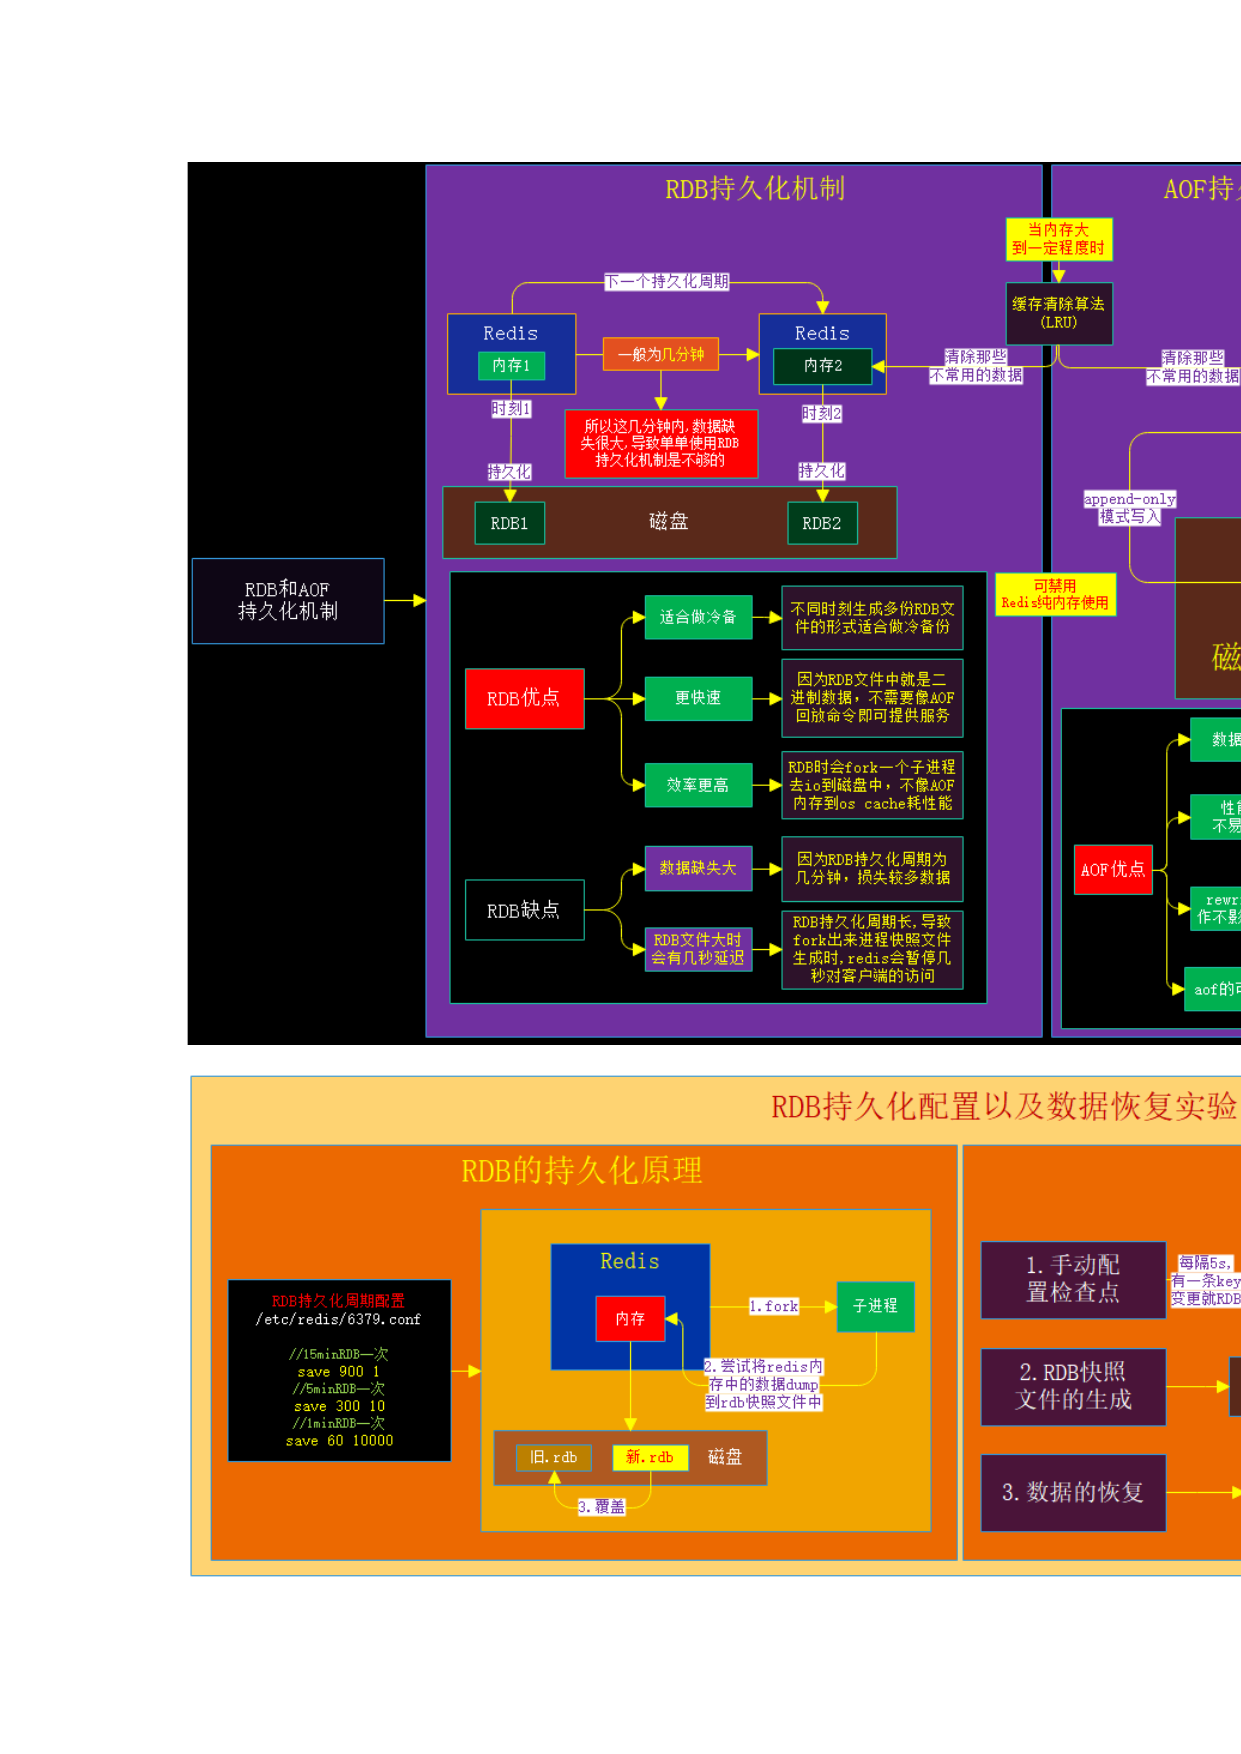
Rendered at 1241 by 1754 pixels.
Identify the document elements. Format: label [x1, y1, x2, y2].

picture [187, 1072, 1241, 1580]
picture [187, 162, 1241, 1045]
